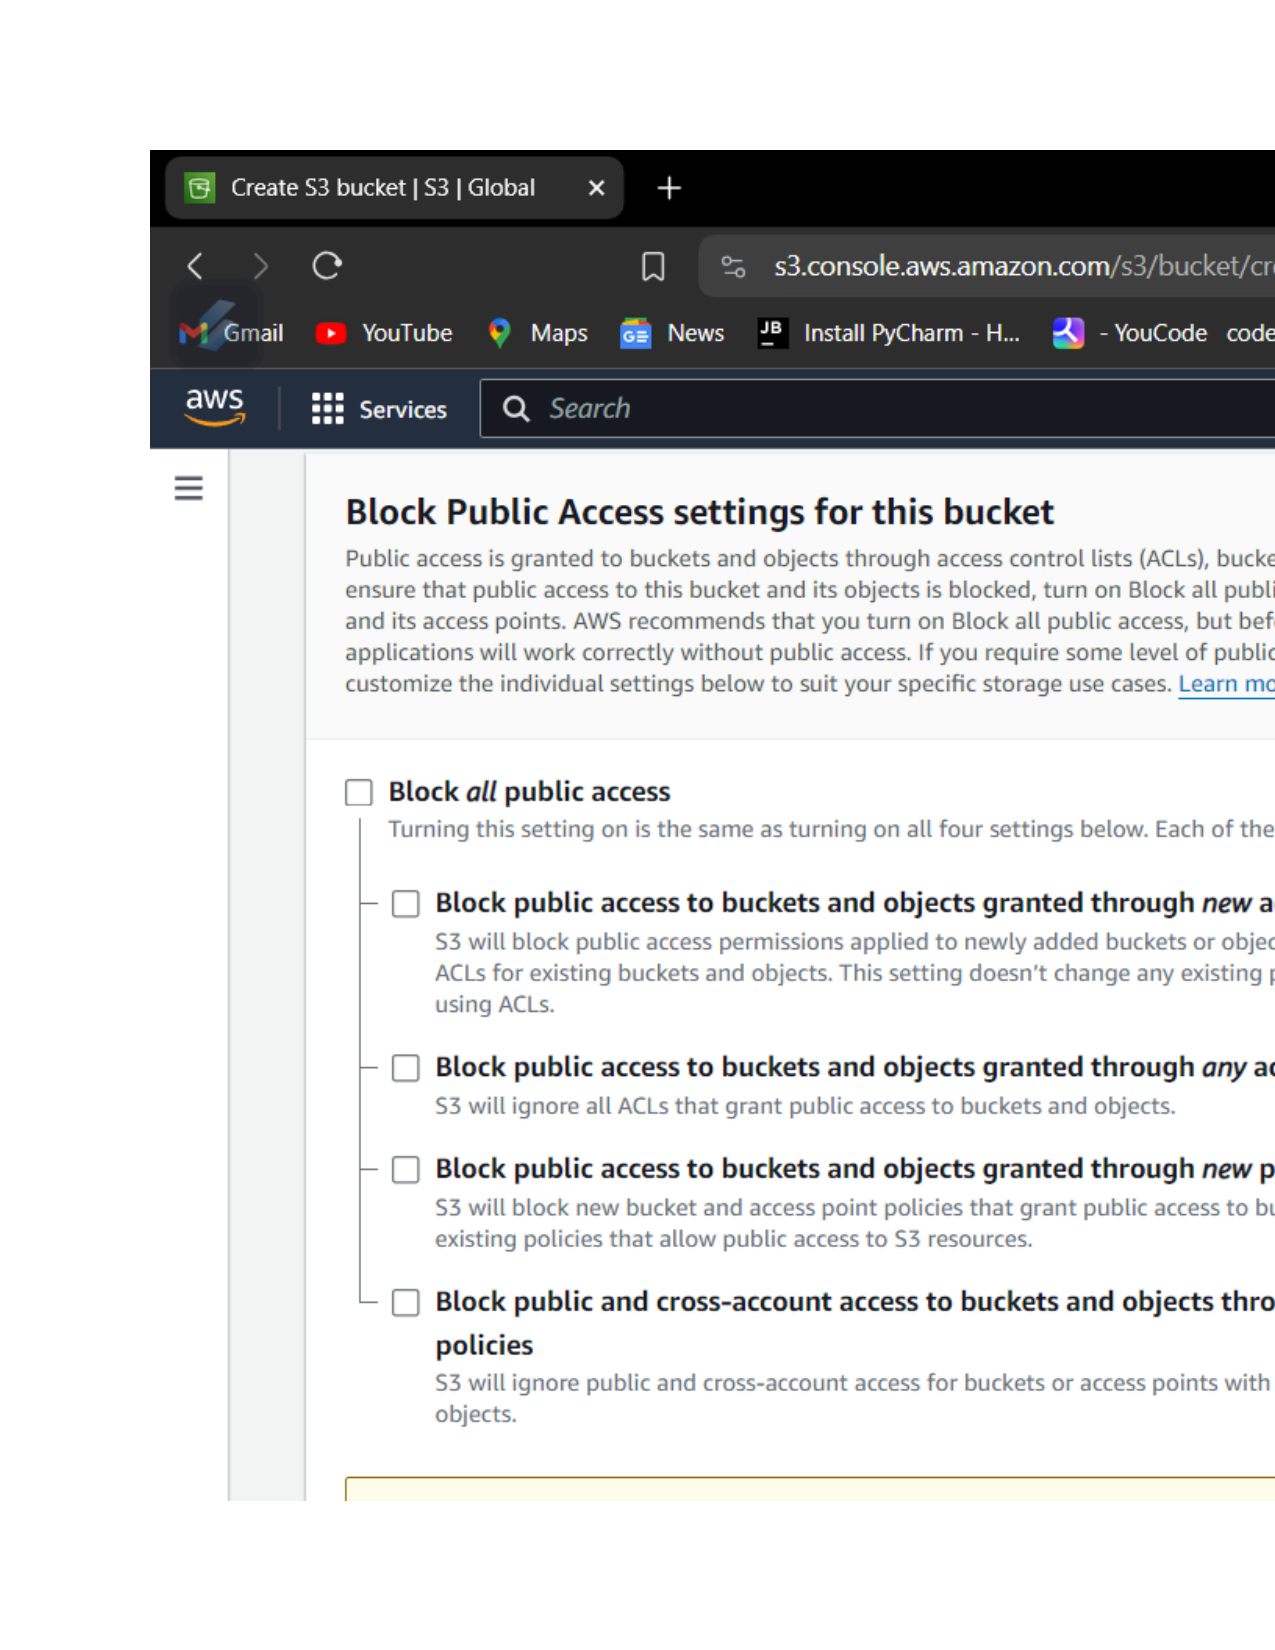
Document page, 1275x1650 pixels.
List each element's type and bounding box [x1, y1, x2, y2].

picture [150, 150, 1275, 1501]
